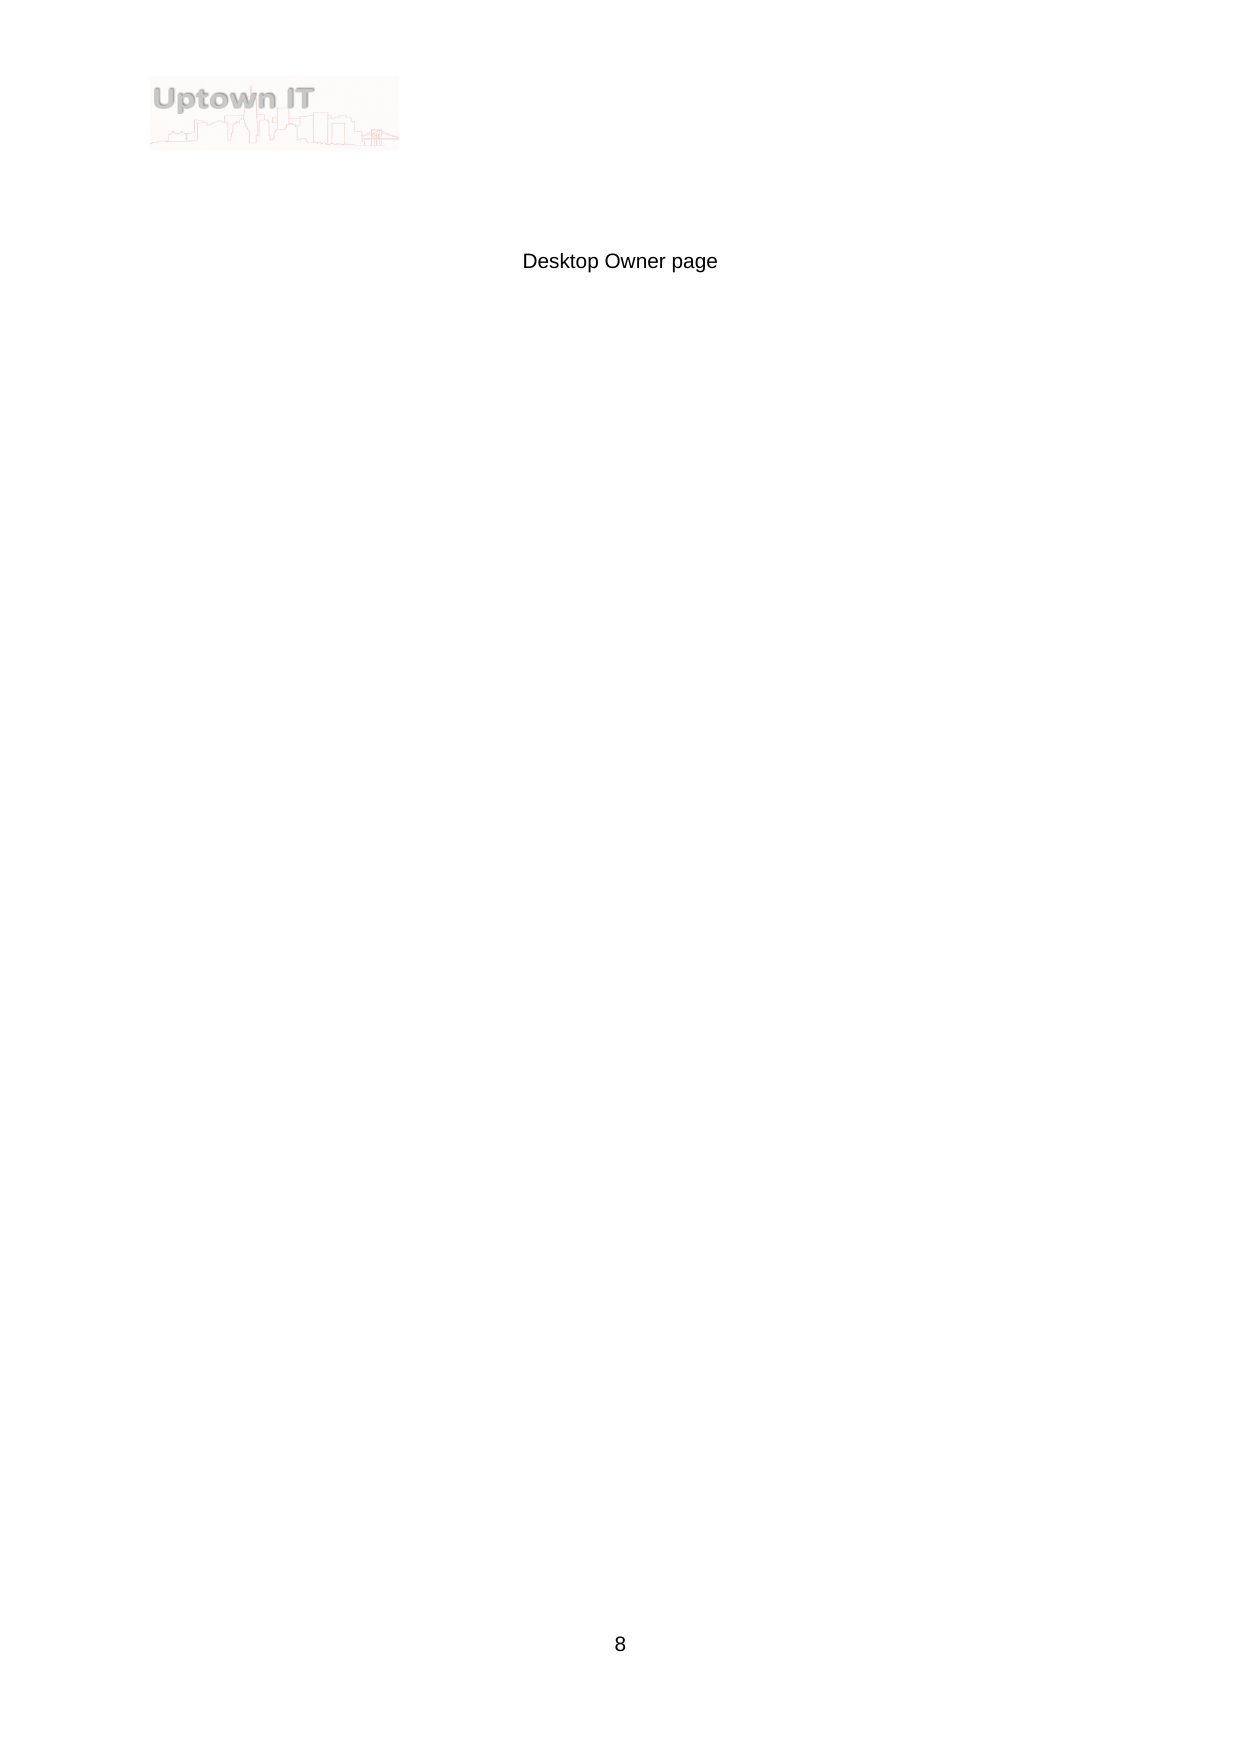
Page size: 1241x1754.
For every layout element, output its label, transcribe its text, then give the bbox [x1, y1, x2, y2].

picture [150, 73, 400, 153]
text Desktop Owner page [150, 249, 1090, 273]
